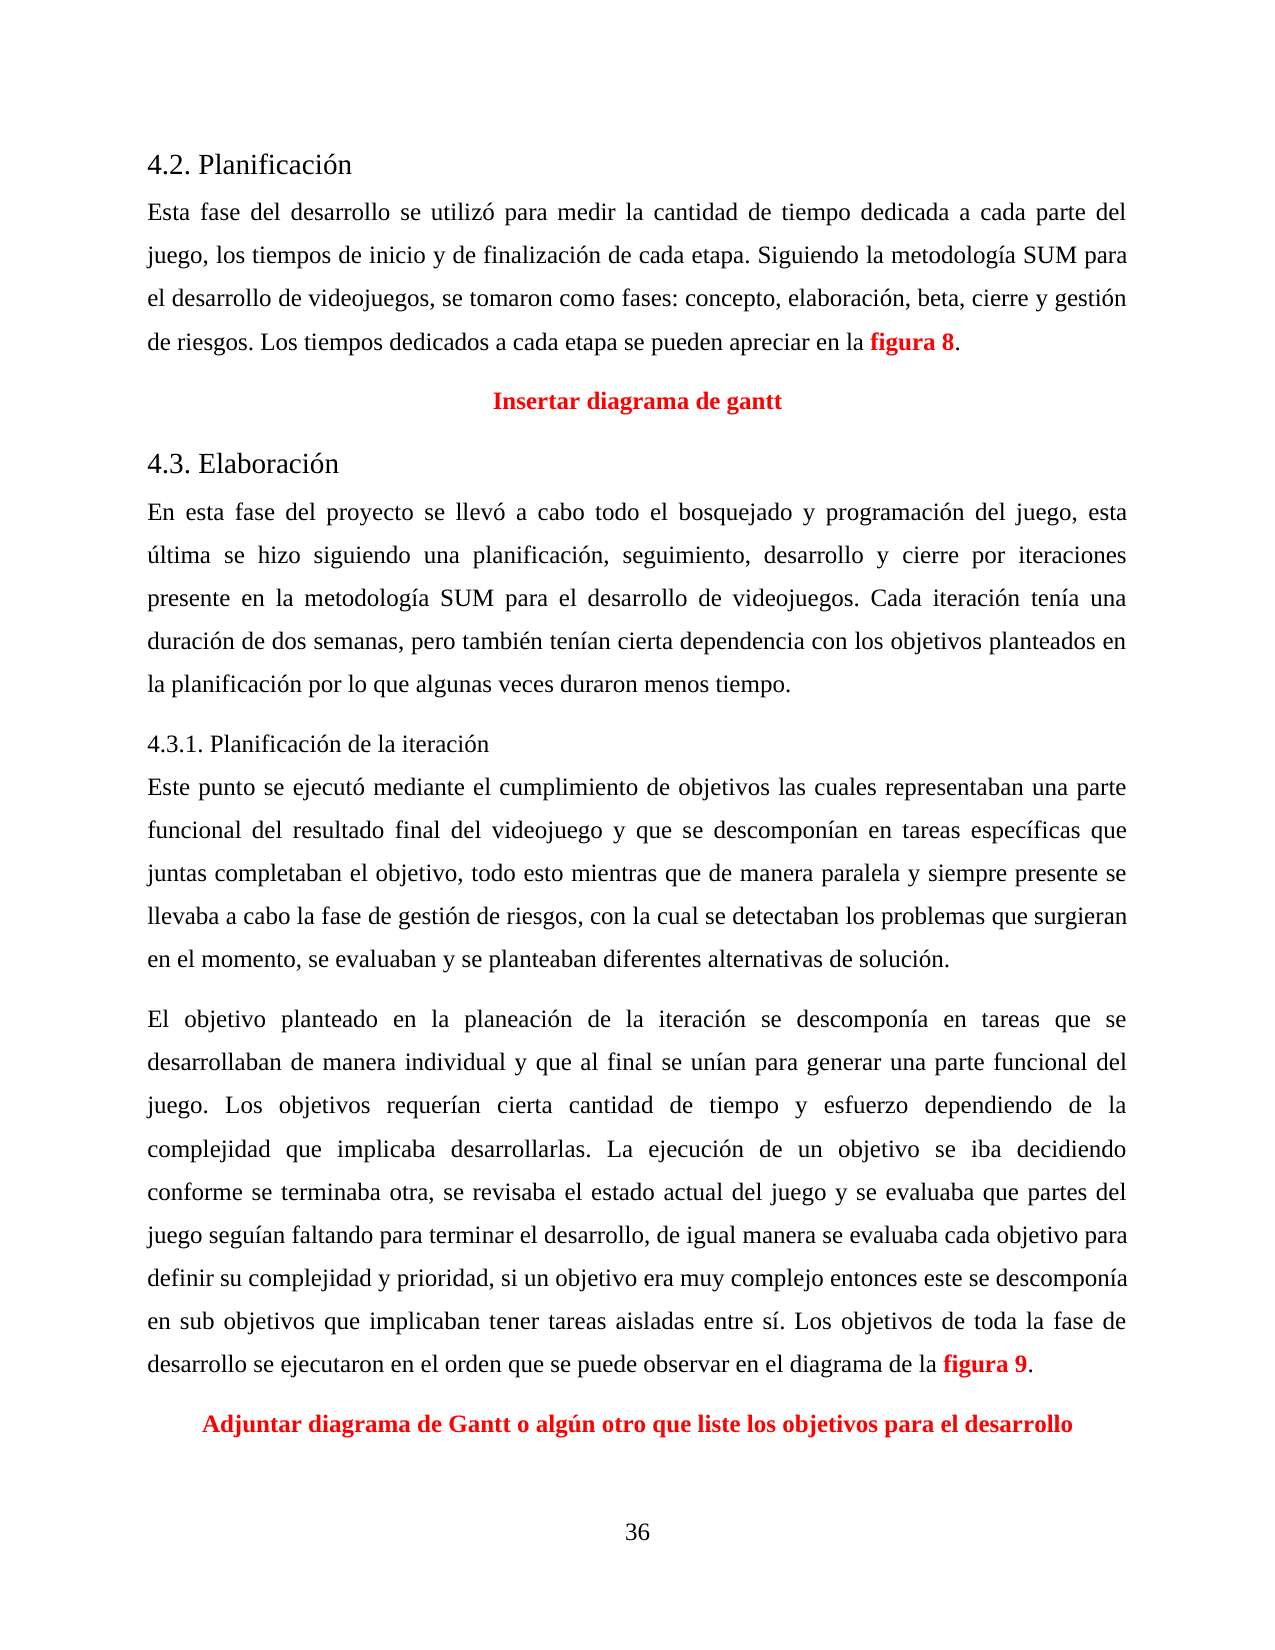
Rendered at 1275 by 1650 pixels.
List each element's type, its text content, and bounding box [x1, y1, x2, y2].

subtitle 4.2. Planificación [147, 147, 1128, 181]
text Adjuntar diagrama de Gantt o algún otro que liste los objetivos para el desarrollo [147, 1409, 1128, 1438]
text Este punto se ejecutó mediante el cumplimiento de objetivos las cuales representaban una parte funcional del resultado final del videojuego y que se descomponían en tareas específicas que juntas completaban el objetivo, todo esto mientras que de manera paralela y siempre presente se llevaba a cabo la fase de gestión de riesgos, con la cual se detectaban los problemas que surgieran en el momento, se evaluaban y se planteaban diferentes alternativas de solución. [147, 772, 1128, 973]
subtitle 4.3.1. Planificación de la iteración [147, 729, 1128, 758]
text En esta fase del proyecto se llevó a cabo todo el bosquejado y programación del juego, esta última se hizo siguiendo una planificación, seguimiento, desarrollo y cierre por iteraciones presente en la metodología SUM para el desarrollo de videojuegos. Cada iteración tenía una duración de dos semanas, pero también tenían cierta dependencia con los objetivos planteados en la planificación por lo que algunas veces duraron menos tiempo. [147, 497, 1128, 698]
subtitle 4.3. Elaboración [147, 446, 1128, 480]
text El objetivo planteado en la planeación de la iteración se descomponía en tareas que se desarrollaban de manera individual y que al final se unían para generar una parte funcional del juego. Los objetivos requerían cierta cantidad de tiempo y esfuerzo dependiendo de la complejidad que implicaba desarrollarlas. La ejecución de un objetivo se iba decidiendo conforme se terminaba otra, se revisaba el estado actual del juego y se evaluaba que partes del juego seguían faltando para terminar el desarrollo, de igual manera se evaluaba cada objetivo para definir su complejidad y prioridad, si un objetivo era muy complejo entonces este se descomponía en sub objetivos que implicaban tener tareas aisladas entre sí. Los objetivos de toda la fase de desarrollo se ejecutaron en el orden que se puede observar en el diagrama de la figura 9. [147, 1004, 1128, 1378]
text Insertar diagrama de gantt [147, 386, 1128, 415]
text Esta fase del desarrollo se utilizó para medir la cantidad de tiempo dedicada a cada parte del juego, los tiempos de inicio y de finalización de cada etapa. Siguiendo la metodología SUM para el desarrollo de videojuegos, se tomaron como fases: concepto, elaboración, beta, cierre y gestión de riesgos. Los tiempos dedicados a cada etapa se pueden apreciar en la figura 8. [147, 197, 1128, 355]
